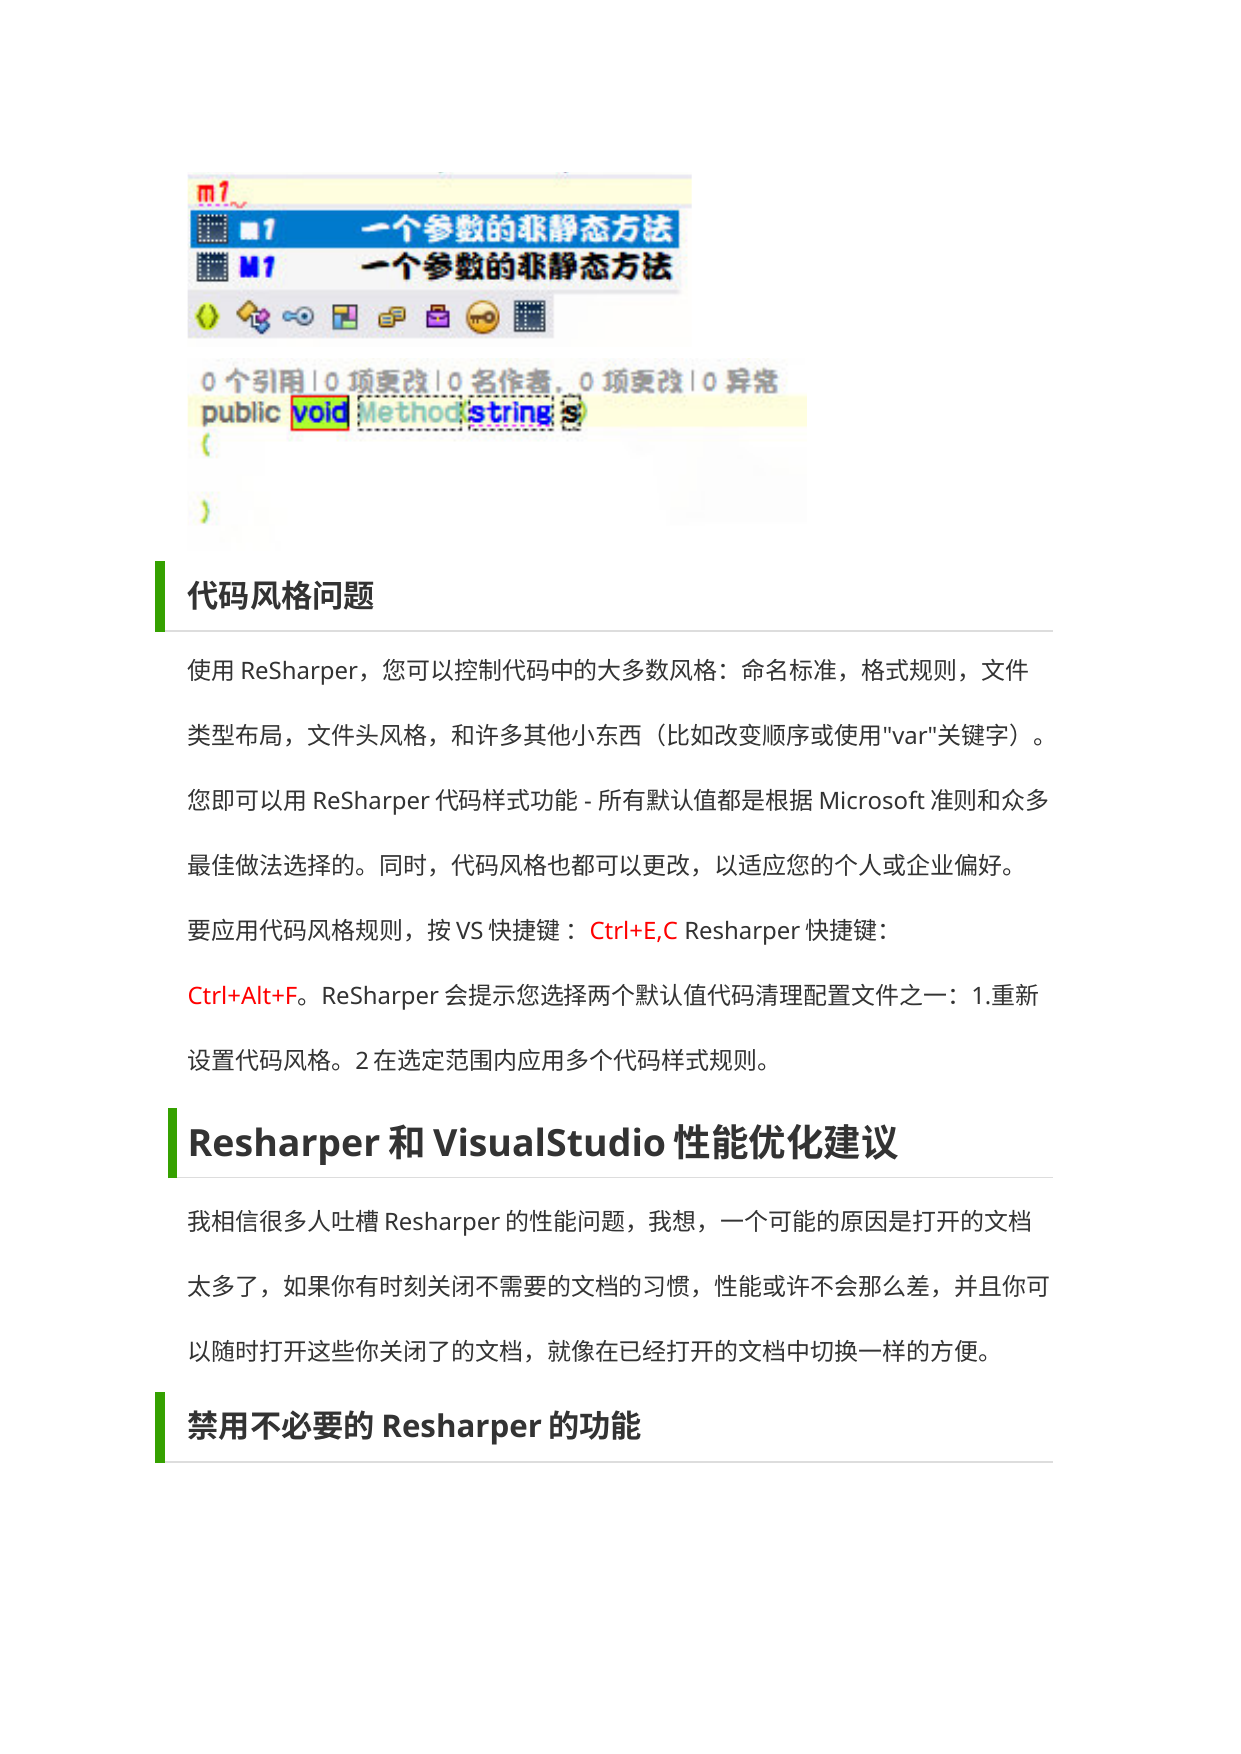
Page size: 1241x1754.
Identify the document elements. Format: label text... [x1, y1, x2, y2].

picture [187, 358, 807, 551]
text 我相信很多人吐槽Resharper的性能问题，我想，一个可能的原因是打开的文档太多了，如果你有时刻关闭不需要的文档的习惯，性能或许不会那么差，并且你可以随时打开这些你关闭了的文档，就像在已经打开的文档中切换一样的方便。 [187, 1187, 1053, 1382]
picture [187, 172, 692, 347]
text Resharper和VisualStudio性能优化建议 [168, 1107, 1053, 1177]
text 要应用代码风格规则，按VS快捷键 ：Ctrl+E,C Resharper快捷键：Ctrl+Alt+F。ReSharper会提示您选择两个默认值代码清理配置文件之一：1.重新设置代码风格。2在选定范围内应用多个代码样式规则。 [187, 897, 1053, 1092]
text 您即可以用ReSharper代码样式功能 - 所有默认值都是根据Microsoft准则和众多最佳做法选择的。同时，代码风格也都可以更改，以适应您的个人或企业偏好。 [187, 767, 1053, 897]
text 禁用不必要的Resharper的功能 [165, 1392, 1053, 1461]
text 代码风格问题 [165, 561, 1053, 630]
text 使用ReSharper，您可以控制代码中的大多数风格：命名标准，格式规则，文件类型布局，文件头风格，和许多其他小东西（比如改变顺序或使用"var"关键字）。 [187, 637, 1053, 767]
